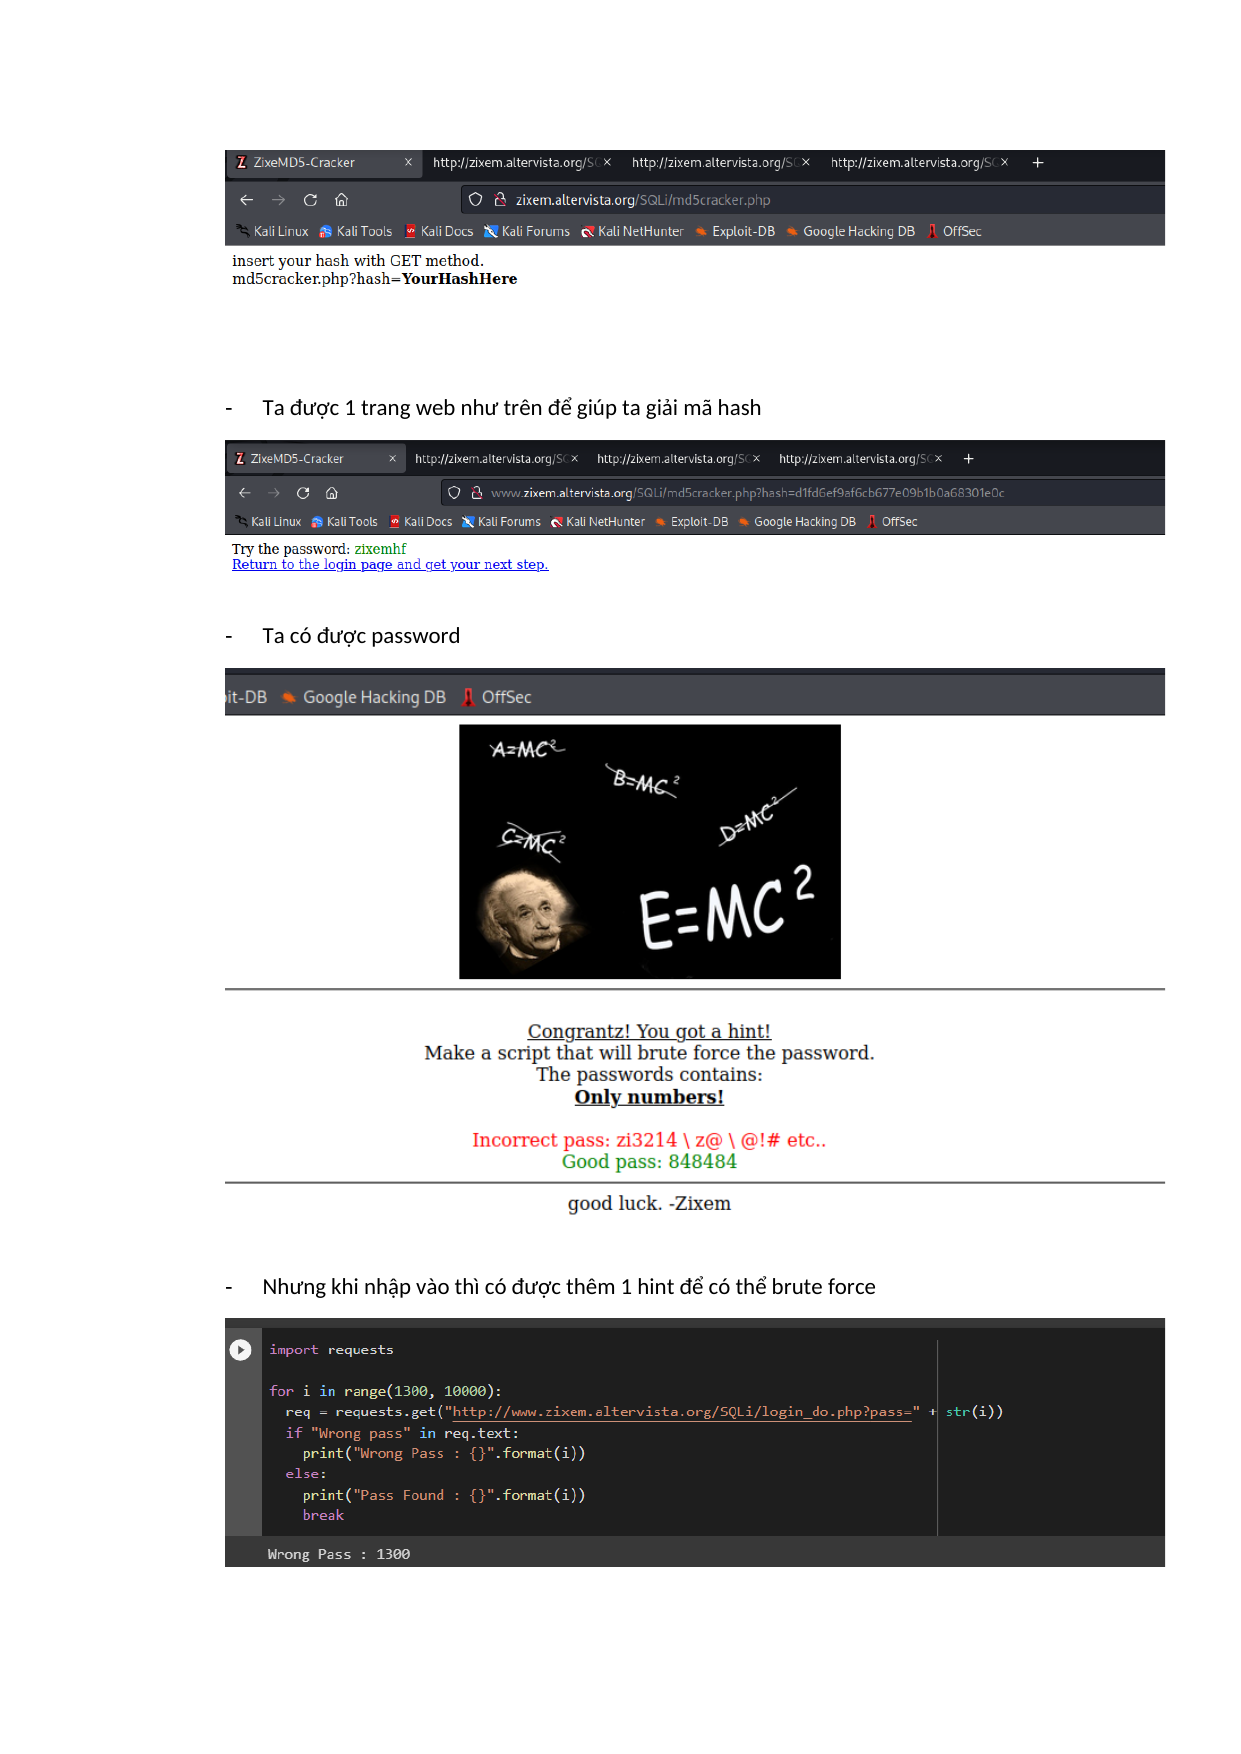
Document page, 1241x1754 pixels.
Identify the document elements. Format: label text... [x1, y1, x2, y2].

list Ta có được password [225, 621, 1090, 649]
picture [225, 440, 1166, 603]
picture [225, 668, 1166, 1253]
list Nhưng khi nhập vào thì có được thêm 1 hint để có thể brute force [225, 1272, 1090, 1300]
list Ta được 1 trang web như trên để giúp ta giải mã hash [225, 393, 1090, 421]
picture [225, 1318, 1166, 1567]
picture [225, 150, 1166, 375]
